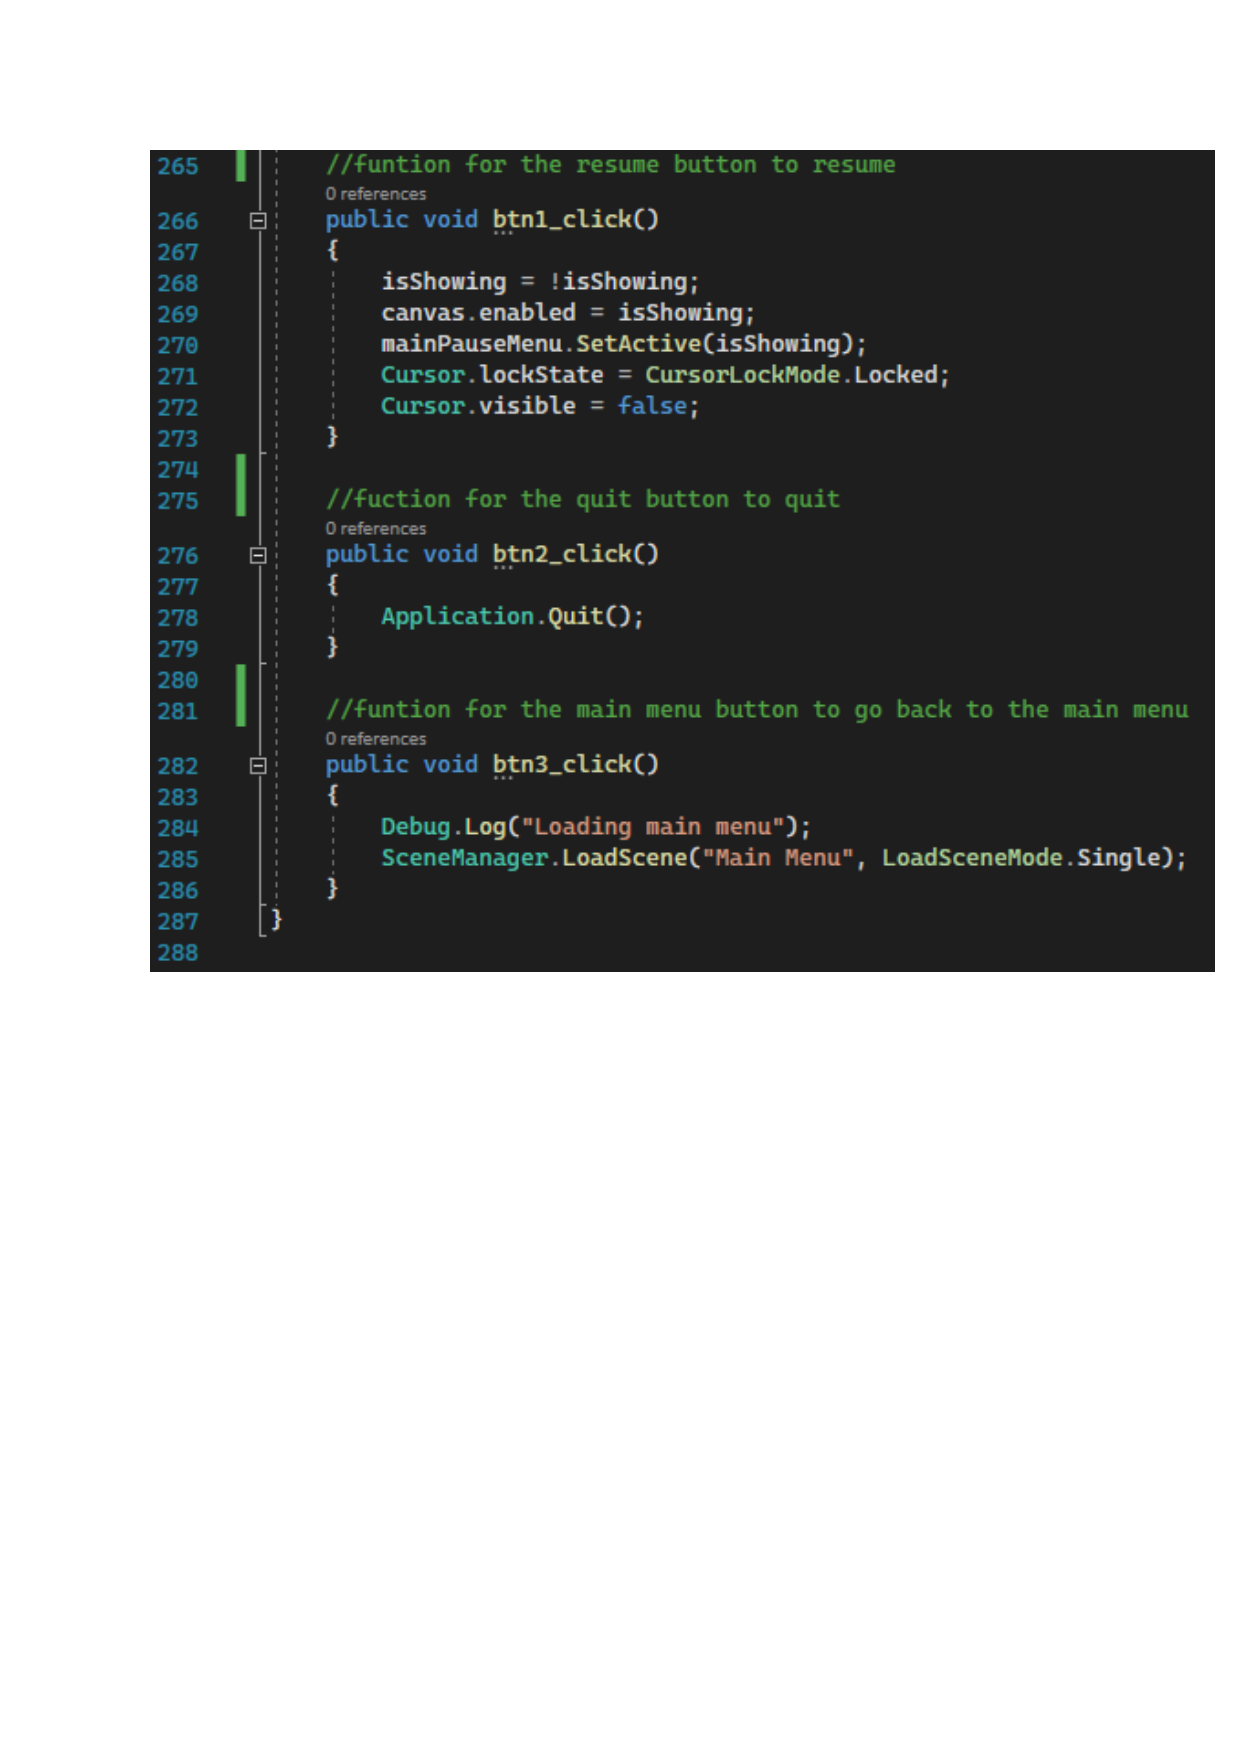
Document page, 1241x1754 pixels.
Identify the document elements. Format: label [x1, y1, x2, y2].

picture [150, 150, 1215, 972]
